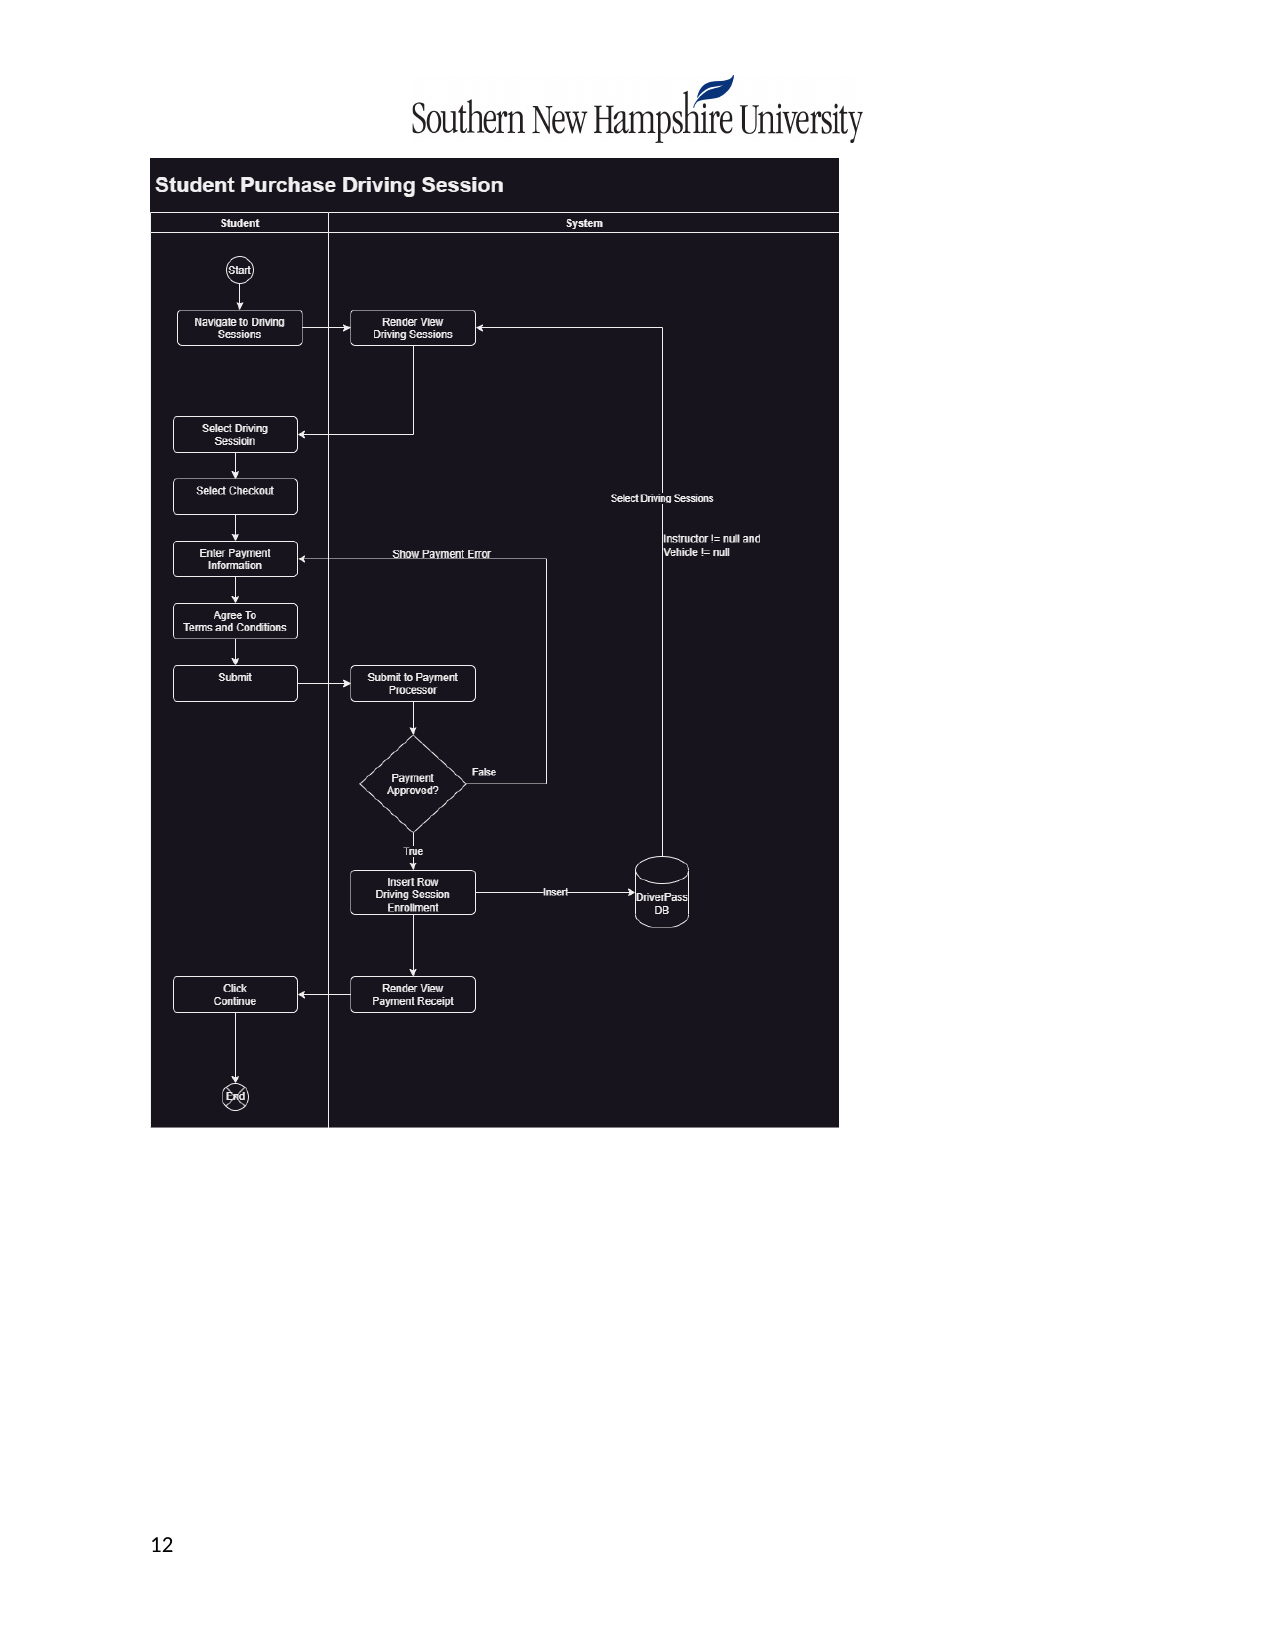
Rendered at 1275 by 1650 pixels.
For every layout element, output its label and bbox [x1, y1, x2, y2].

picture [412, 75, 863, 143]
picture [150, 158, 839, 1128]
